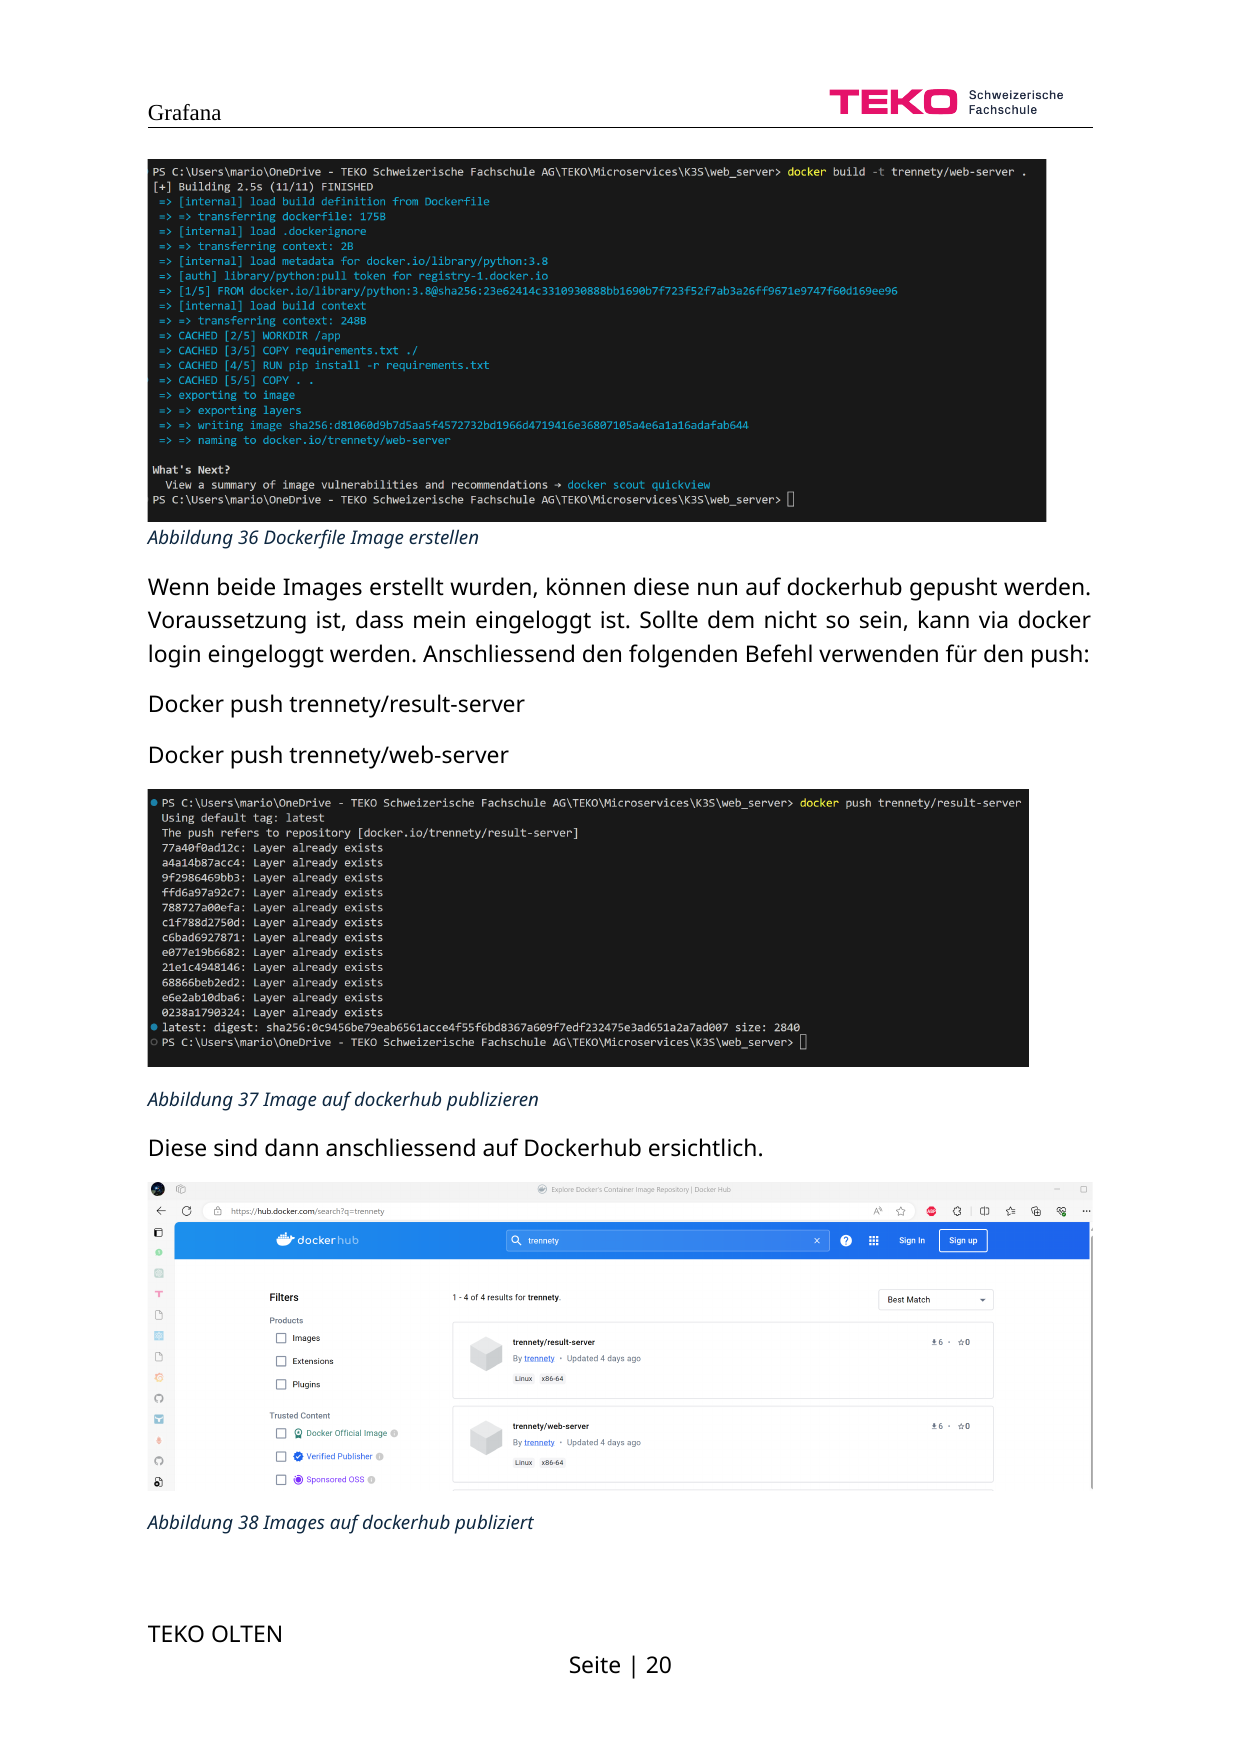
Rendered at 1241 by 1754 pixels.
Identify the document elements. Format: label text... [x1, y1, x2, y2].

text Abbildung 36 Dockerfile Image erstellen [148, 524, 1093, 549]
text Docker push trennety/web-server [148, 739, 1093, 770]
text Abbildung 38 Images auf dockerhub publiziert [148, 1509, 1093, 1535]
text Docker push trennety/result-server [148, 688, 1093, 719]
picture [805, 61, 1097, 139]
picture [147, 159, 1047, 522]
text Diese sind dann anschliessend auf Dockerhub ersichtlich. [148, 1132, 1093, 1164]
picture [147, 1182, 1093, 1491]
picture [147, 789, 1029, 1067]
text Wenn beide Images erstellt wurden, können diese nun auf dockerhub gepusht werden. Voraussetzung ist, dass mein eingeloggt ist. Sollte dem nicht so sein, kann via docker login eingeloggt werden. Anschliessend den folgenden Befehl verwenden für den push: [148, 570, 1093, 669]
text Abbildung 37 Image auf dockerhub publizieren [148, 1086, 1093, 1112]
